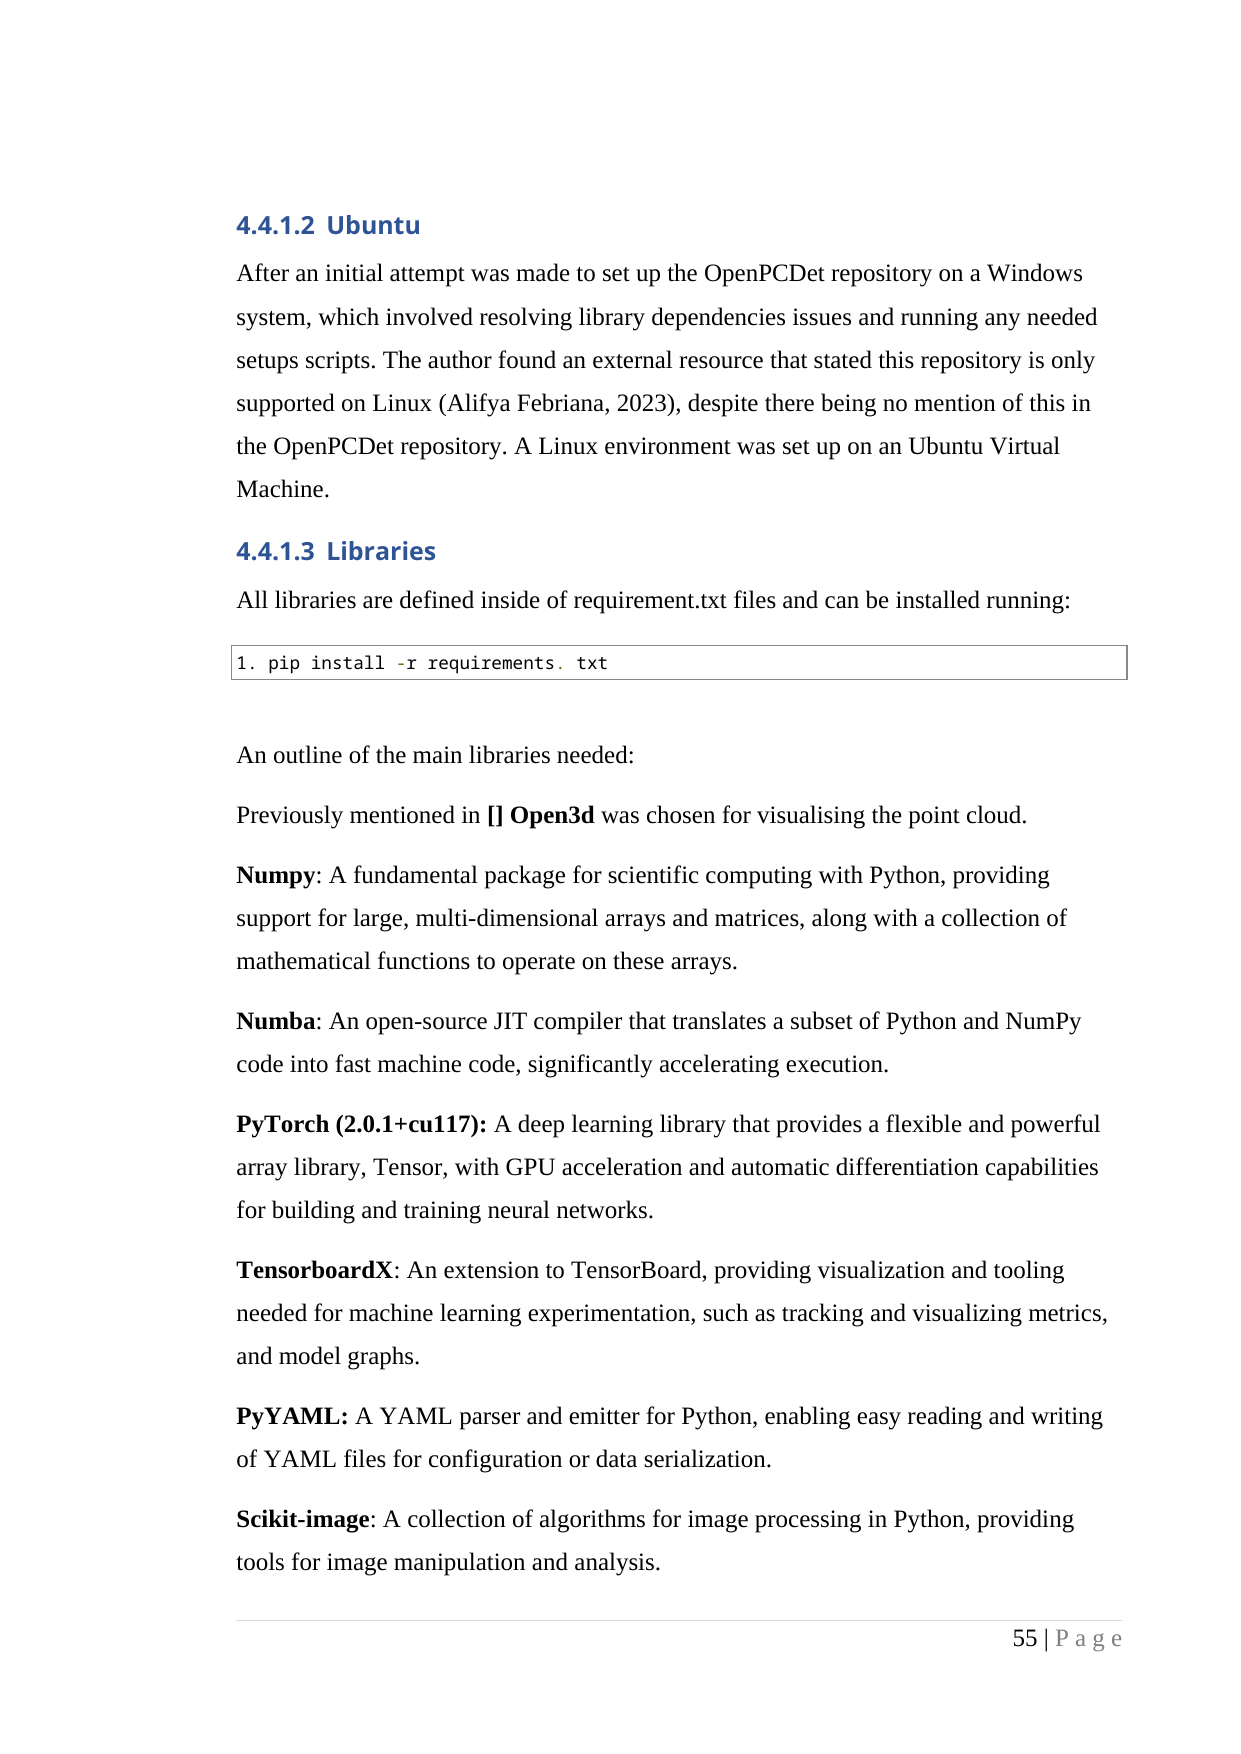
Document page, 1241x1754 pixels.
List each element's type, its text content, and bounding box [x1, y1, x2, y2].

text Numba: An open-source JIT compiler that translates a subset of Python and NumPy code into fast machine code, significantly accelerating execution. [236, 1006, 1122, 1078]
text TensorboardX: An extension to TensorBoard, providing visualization and tooling needed for machine learning experimentation, such as tracking and visualizing metrics, and model graphs. [236, 1255, 1122, 1370]
text PyTorch (2.0.1+cu117): A deep learning library that provides a flexible and powerful array library, Tensor, with GPU acceleration and automatic differentiation capabilities for building and training neural networks. [236, 1109, 1122, 1224]
subtitle Ubuntu [236, 207, 1122, 242]
text PyYAML: A YAML parser and emitter for Python, enabling easy reading and writing of YAML files for configuration or data serialization. [236, 1401, 1122, 1473]
text Numpy: A fundamental package for scientific computing with Python, providing support for large, multi-dimensional arrays and matrices, along with a collection of mathematical functions to operate on these arrays. [236, 860, 1122, 975]
text Scikit-image: A collection of algorithms for image processing in Python, providing tools for image manipulation and analysis. [236, 1504, 1122, 1576]
text Previously mentioned in [] Open3d was chosen for visualising the point cloud. [236, 800, 1122, 829]
text An outline of the main libraries needed: [236, 740, 1122, 769]
text All libraries are defined inside of requirement.txt files and can be installed running: [236, 585, 1122, 614]
text 1. pip install -r requirements. txt [232, 646, 1126, 679]
subtitle Libraries [236, 534, 1122, 568]
text After an initial attempt was made to set up the OpenPCDet repository on a Windows system, which involved resolving library dependencies issues and running any needed setups scripts. The author found an external resource that stated this repository is only supported on Linux (Alifya Febriana, 2023), despite there being no mention of this in the OpenPCDet repository. A Linux environment was set up on an Ubuntu Virtual Machine. [236, 258, 1122, 503]
